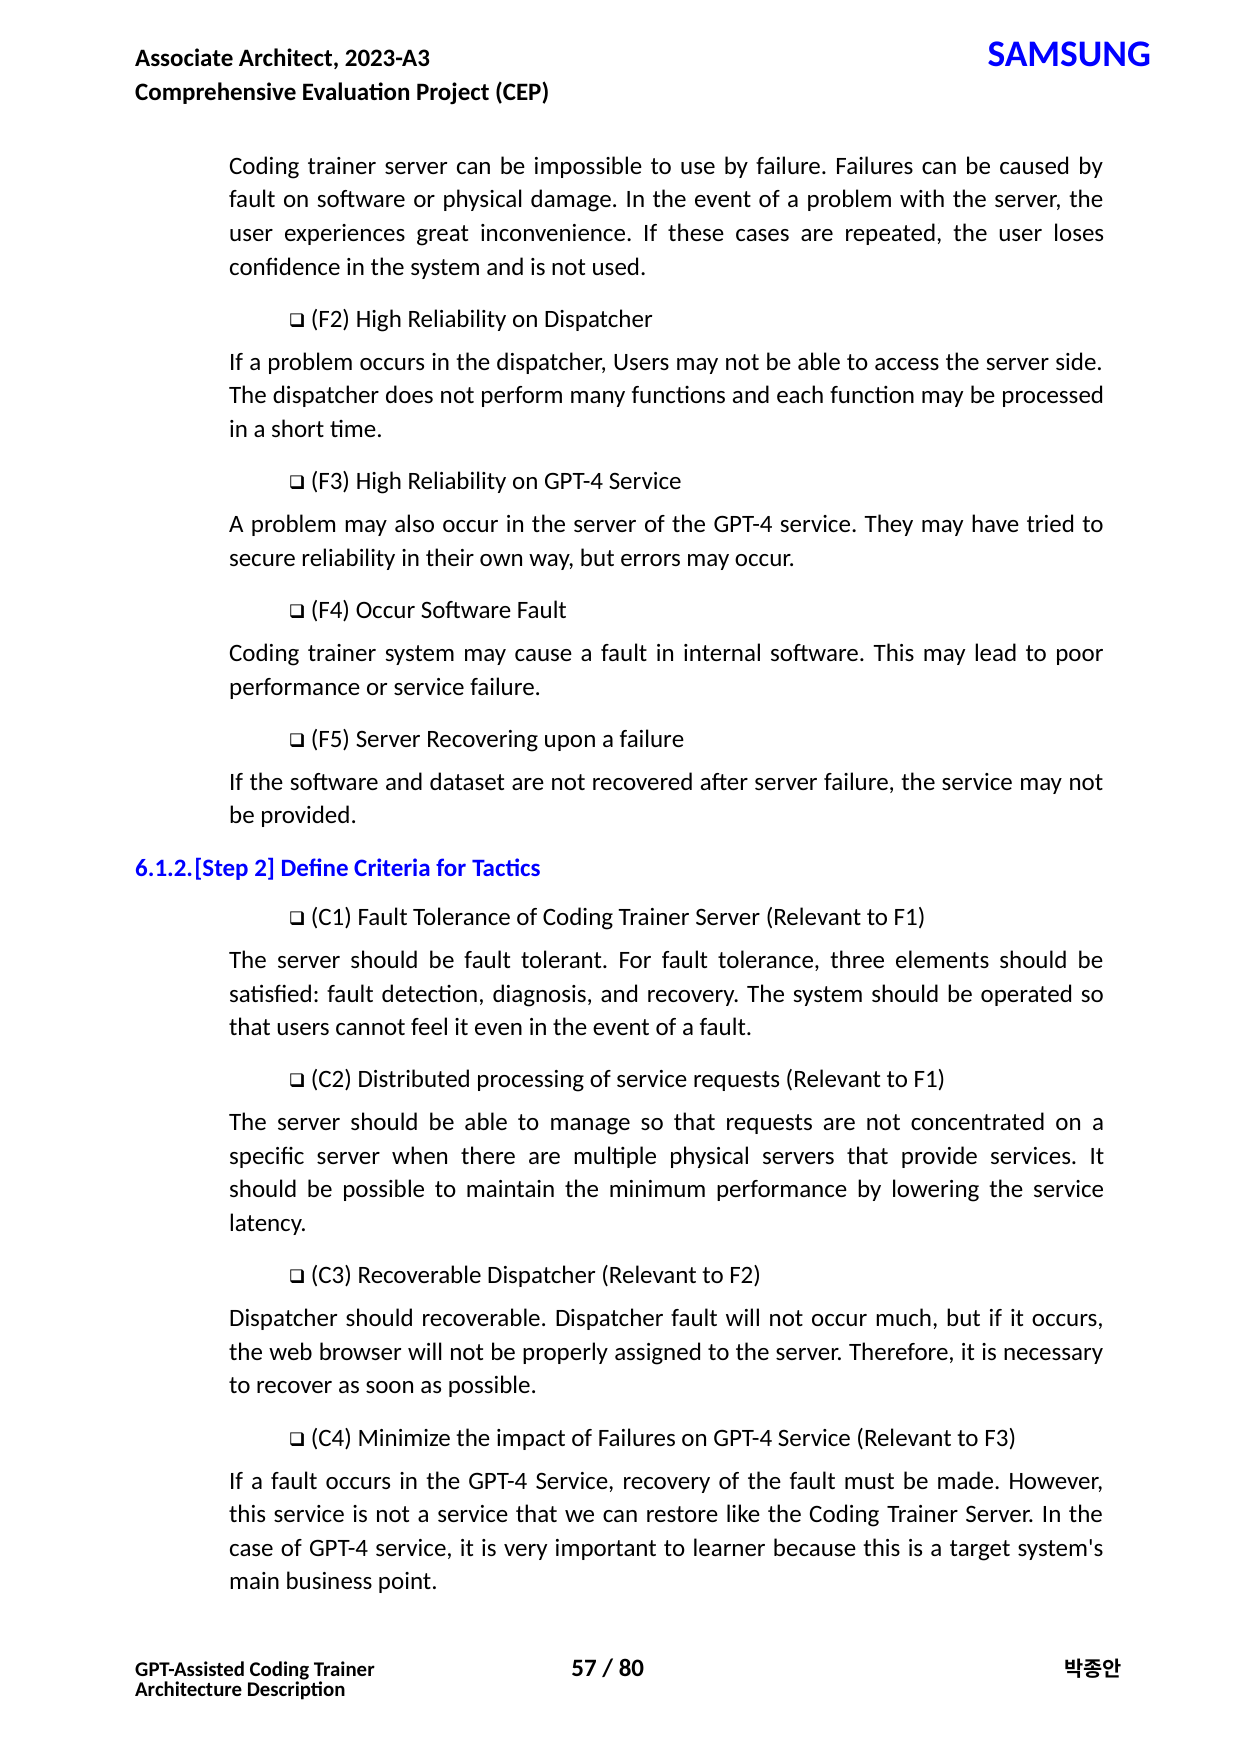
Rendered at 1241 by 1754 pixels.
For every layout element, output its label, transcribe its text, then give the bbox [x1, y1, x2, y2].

text (F4) Occur Software Fault [229, 594, 1105, 625]
text The server should be able to manage so that requests are not concentrated on a specific server when there are multiple physical servers that provide services. It should be possible to maintain the minimum performance by lowering the service latency. [229, 1107, 1105, 1238]
text (F5) Server Recovering upon a failure [229, 723, 1105, 753]
text Coding trainer server can be impossible to use by failure. Failures can be caused by fault on software or physical damage. In the event of a problem with the server, the user experiences great inconvenience. If these cases are repeated, the user loses confidence in the system and is not used. [229, 150, 1105, 281]
text Coding trainer system may cause a fault in internal software. This may lead to poor performance or service failure. [229, 637, 1105, 701]
text (F2) High Reliability on Dispatcher [229, 303, 1105, 333]
text If a problem occurs in the dispatcher, Users may not be able to access the server side. The dispatcher does not perform many functions and each function may be processed in a short time. [229, 346, 1105, 443]
text The server should be fault tolerant. For fault tolerance, three elements should be satisfied: fault detection, diagnosis, and recovery. The system should be operated so that users cannot feel it even in the event of a fault. [229, 944, 1105, 1042]
text (C1) Fault Tolerance of Coding Trainer Server (Relevant to F1) [229, 901, 1105, 932]
text (C2) Distributed processing of service requests (Relevant to F1) [229, 1063, 1105, 1094]
text A problem may also occur in the server of the GPT-4 service. They may have tried to secure reliability in their own way, but errors may occur. [229, 508, 1105, 572]
subtitle [Step 2] Define Criteria for Tactics [135, 852, 986, 882]
text If a fault occurs in the GPT-4 Service, recovery of the fault must be made. However, this service is not a service that we can restore like the Coding Trainer Server. In the case of GPT-4 service, it is very important to learner because this is a target system's main business point. [229, 1465, 1105, 1596]
text If the software and dataset are not recovered after server failure, the service may not be provided. [229, 766, 1105, 830]
text (C3) Recoverable Dispatcher (Relevant to F2) [229, 1259, 1105, 1290]
text (F3) High Reliability on GPT-4 Service [229, 465, 1105, 496]
text Dispatcher should recoverable. Dispatcher fault will not occur much, but if it occurs, the web browser will not be properly assigned to the server. Therefore, it is necessary to recover as soon as possible. [229, 1302, 1105, 1400]
text (C4) Minimize the impact of Failures on GPT-4 Service (Relevant to F3) [229, 1422, 1105, 1452]
